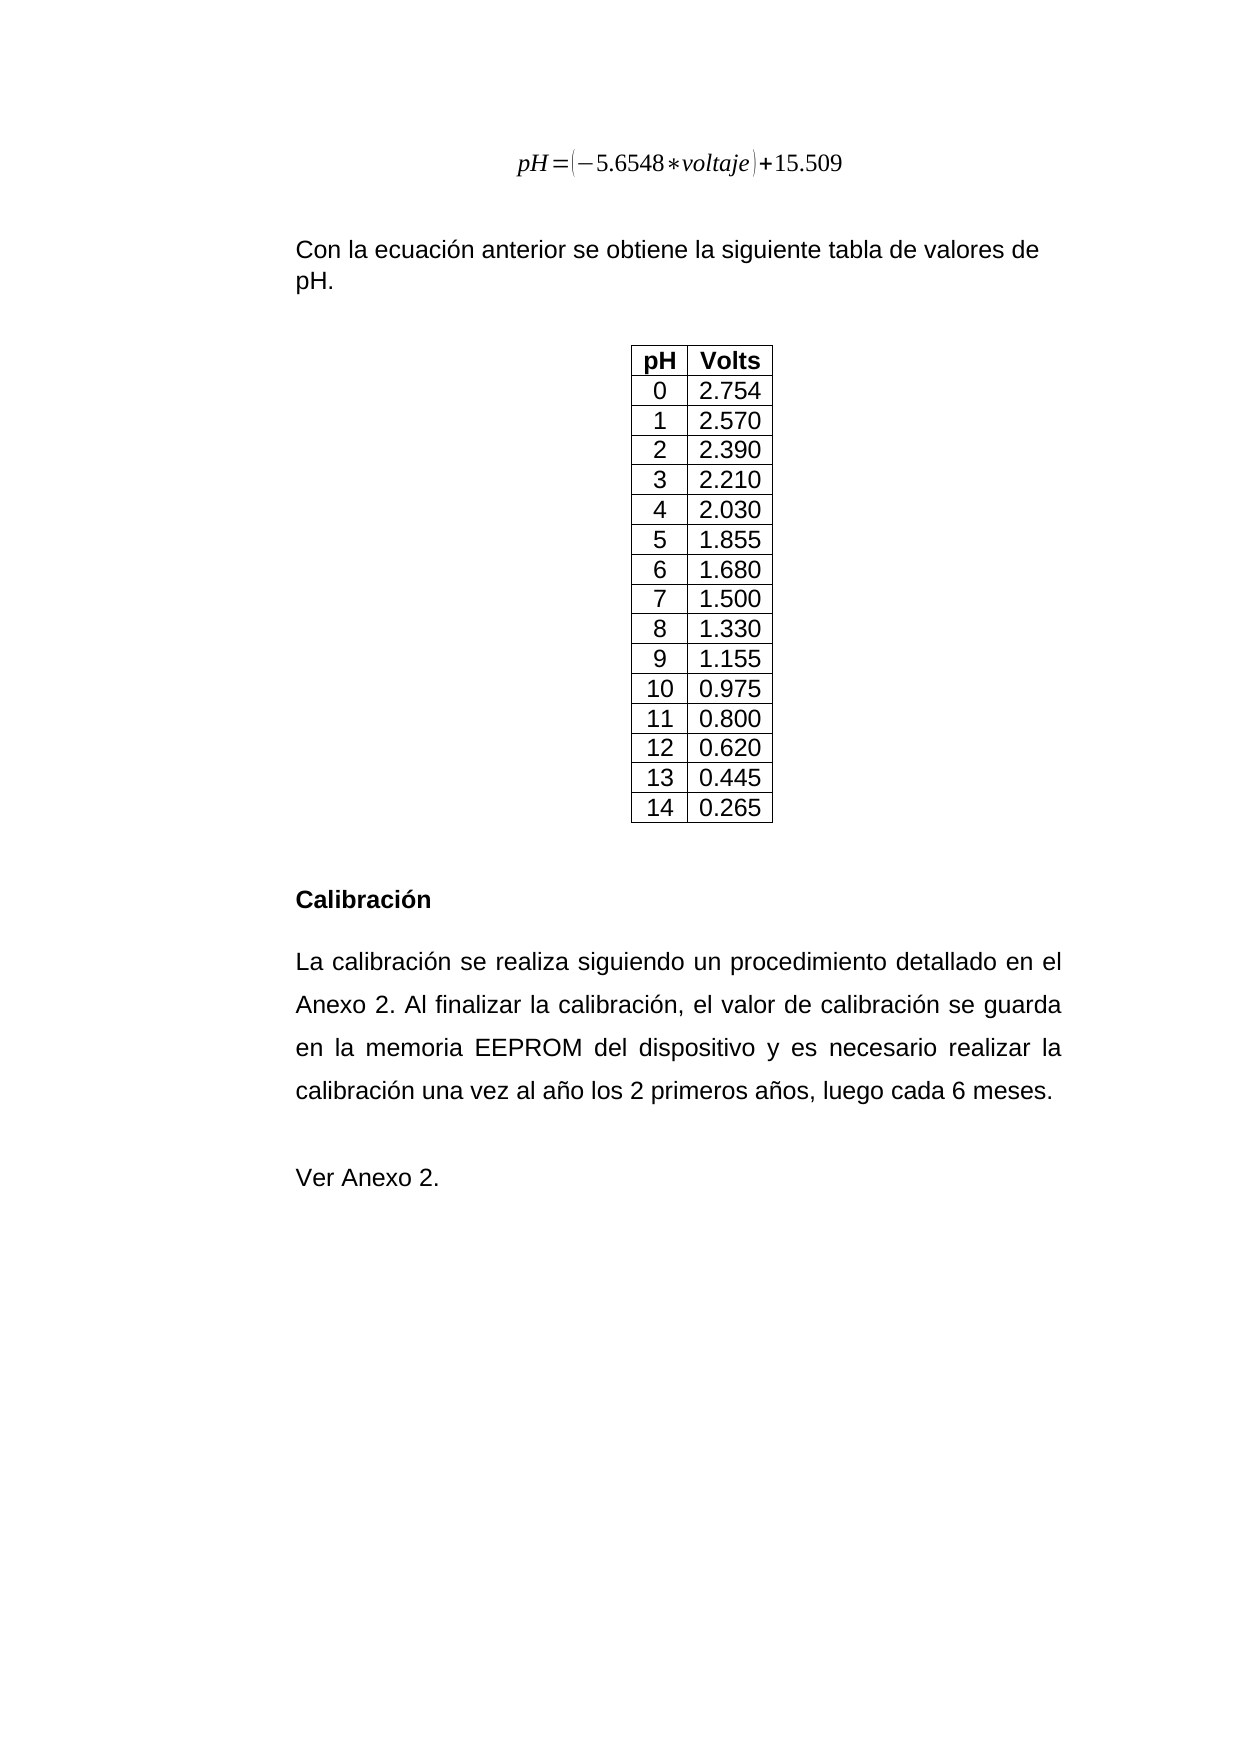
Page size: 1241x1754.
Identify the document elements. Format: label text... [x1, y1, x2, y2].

table_cell 0.265 [688, 793, 772, 822]
table_cell 1 [632, 406, 687, 434]
table_cell 1.500 [688, 585, 772, 613]
table_cell 4 [632, 495, 687, 524]
table_cell 2.210 [688, 465, 772, 494]
table_cell 11 [632, 704, 687, 732]
table_cell 0 [632, 376, 687, 405]
table_cell 12 [632, 734, 687, 762]
table_header Volts [688, 346, 772, 375]
table_cell 8 [632, 614, 687, 643]
table_header pH [632, 346, 687, 375]
table_cell 3 [632, 465, 687, 494]
list Con la ecuación anterior se obtiene la siguiente tabla de valores de pH. [295, 235, 1063, 295]
table_cell 2.754 [688, 376, 772, 405]
list La calibración se realiza siguiendo un procedimiento detallado en el Anexo 2. Al finalizar la calibración, el valor de calibración se guarda en la memoria EEPROM del dispositivo y es necesario realizar la calibración una vez al año los 2 primeros años, luego cada 6 meses. [295, 947, 1063, 1105]
table_cell 5 [632, 525, 687, 554]
table_cell 2.030 [688, 495, 772, 524]
table_cell 2.390 [688, 436, 772, 464]
table_cell 9 [632, 644, 687, 673]
table_cell 13 [632, 763, 687, 792]
table_cell 14 [632, 793, 687, 822]
table_cell 1.155 [688, 644, 772, 673]
table_cell 0.800 [688, 704, 772, 732]
table_cell 0.975 [688, 674, 772, 703]
table_cell 0.620 [688, 734, 772, 762]
table_cell 2.570 [688, 406, 772, 434]
table_cell 2 [632, 436, 687, 464]
table_cell 1.855 [688, 525, 772, 554]
table_cell 1.680 [688, 555, 772, 583]
list Ver Anexo 2. [295, 1163, 1063, 1191]
table_cell 7 [632, 585, 687, 613]
table_cell 6 [632, 555, 687, 583]
table_cell 10 [632, 674, 687, 703]
list Calibración [295, 885, 1063, 914]
table_cell 1.330 [688, 614, 772, 643]
table_cell 0.445 [688, 763, 772, 792]
